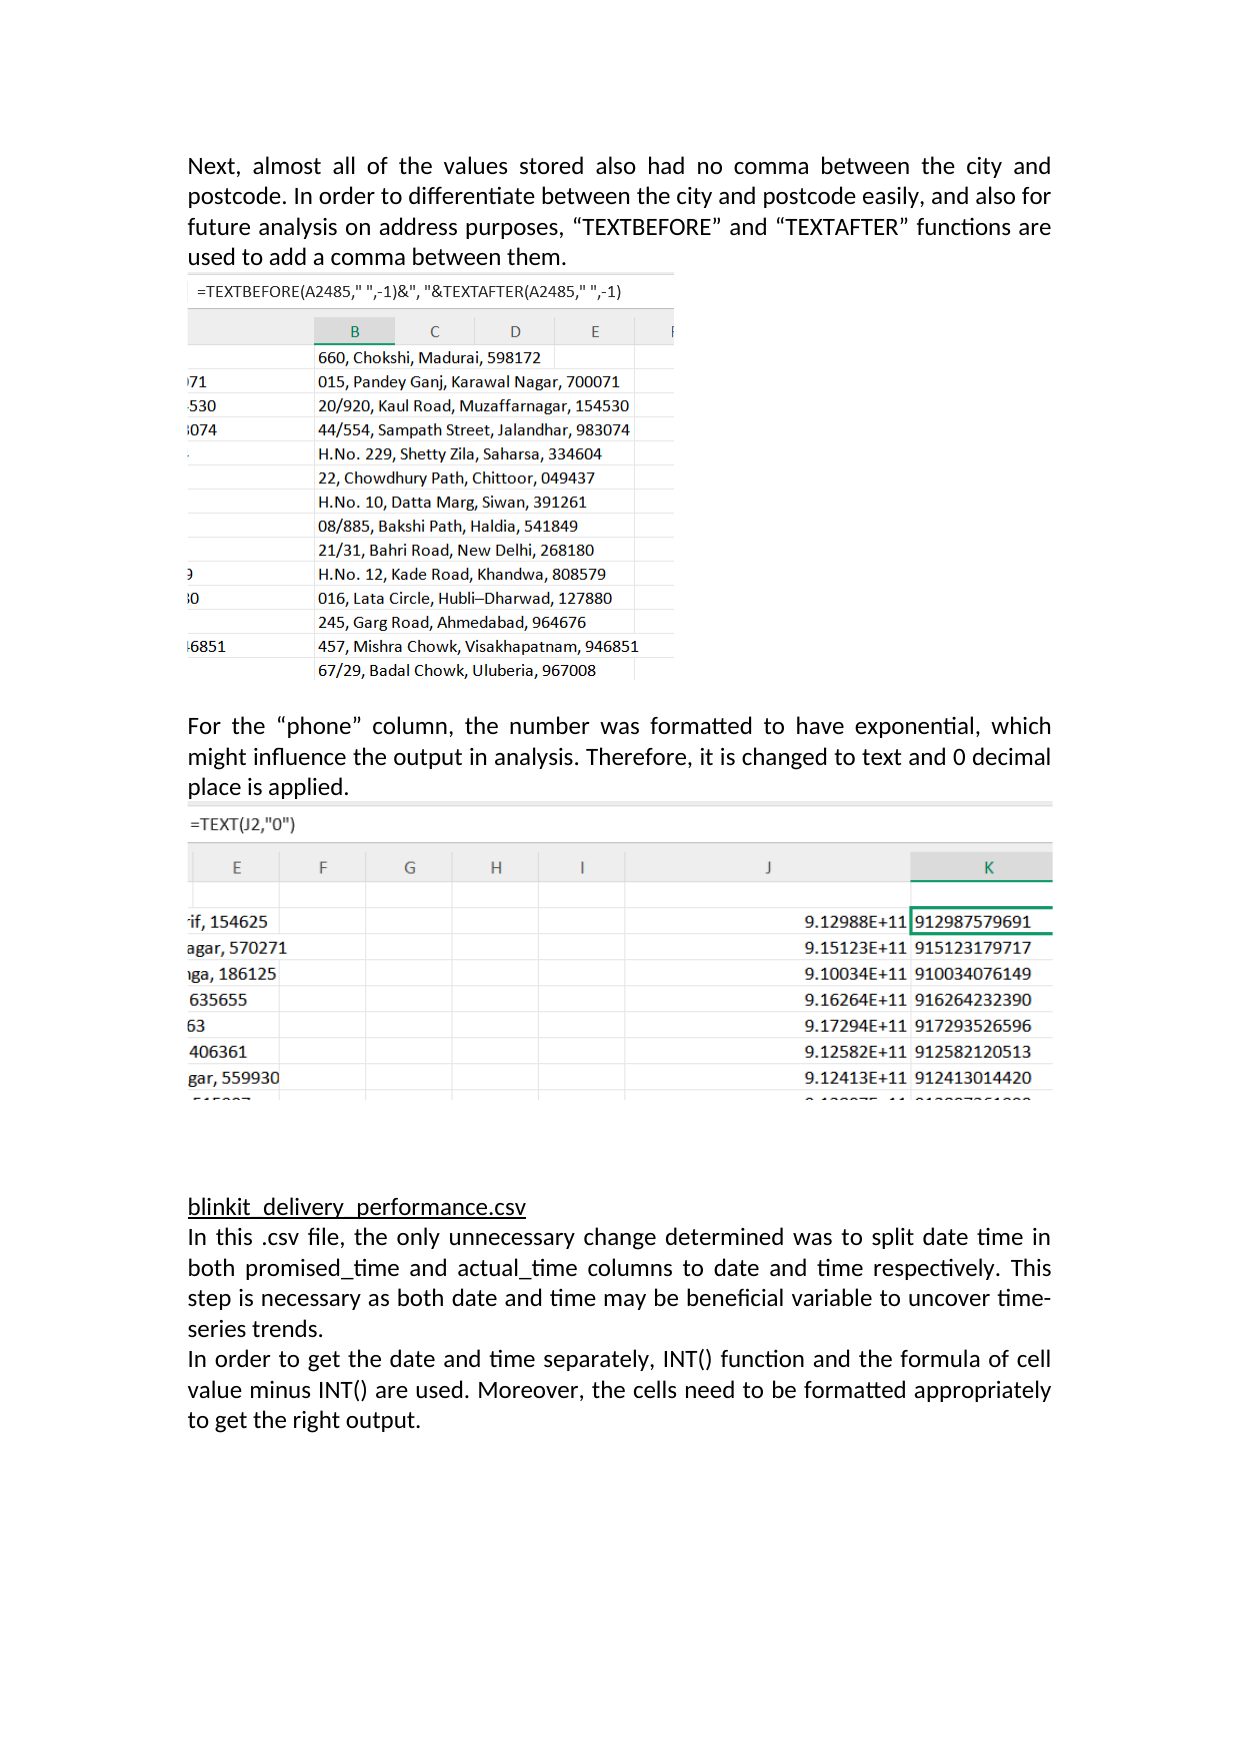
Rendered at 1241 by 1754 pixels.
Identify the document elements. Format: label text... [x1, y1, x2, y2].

picture [187, 272, 674, 680]
text blinkit_delivery_performance.csv [187, 1191, 1053, 1221]
text Next, almost all of the values stored also had no comma between the city and postcode. In order to differentiate between the city and postcode easily, and also for future analysis on address purposes, “TEXTBEFORE” and “TEXTAFTER” functions are used to add a comma between them. [187, 150, 1053, 272]
picture [187, 801, 1053, 1100]
text For the “phone” column, the number was formatted to have exponential, which might influence the output in analysis. Therefore, it is changed to text and 0 decimal place is applied. [187, 710, 1053, 801]
text In this .csv file, the only unnecessary change determined was to split date time in both promised_time and actual_time columns to date and time respectively. This step is necessary as both date and time may be beneficial variable to uncover time-series trends. [187, 1221, 1053, 1343]
text In order to get the date and time separately, INT() function and the formula of cell value minus INT() are used. Moreover, the cells need to be formatted appropriately to get the right output. [187, 1343, 1053, 1435]
